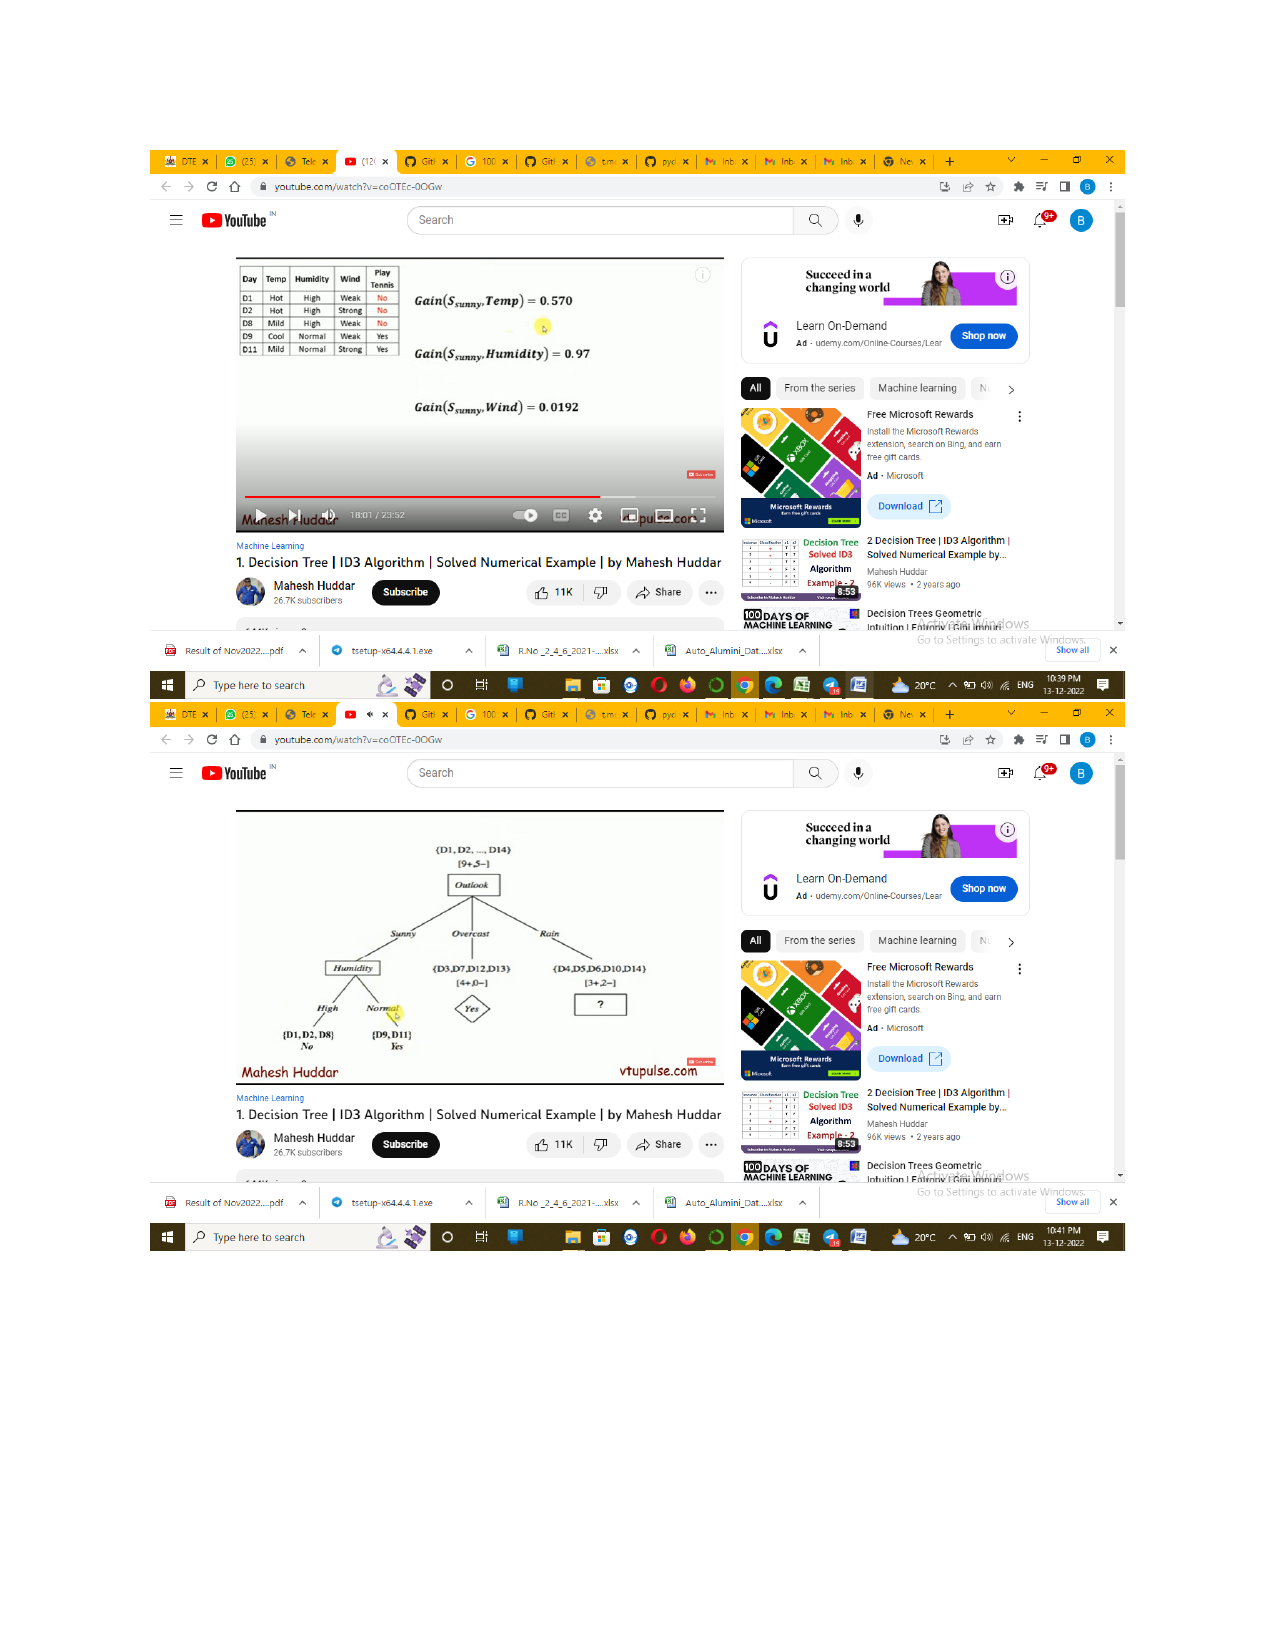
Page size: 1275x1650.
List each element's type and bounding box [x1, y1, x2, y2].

picture [150, 150, 1125, 699]
picture [150, 702, 1125, 1251]
